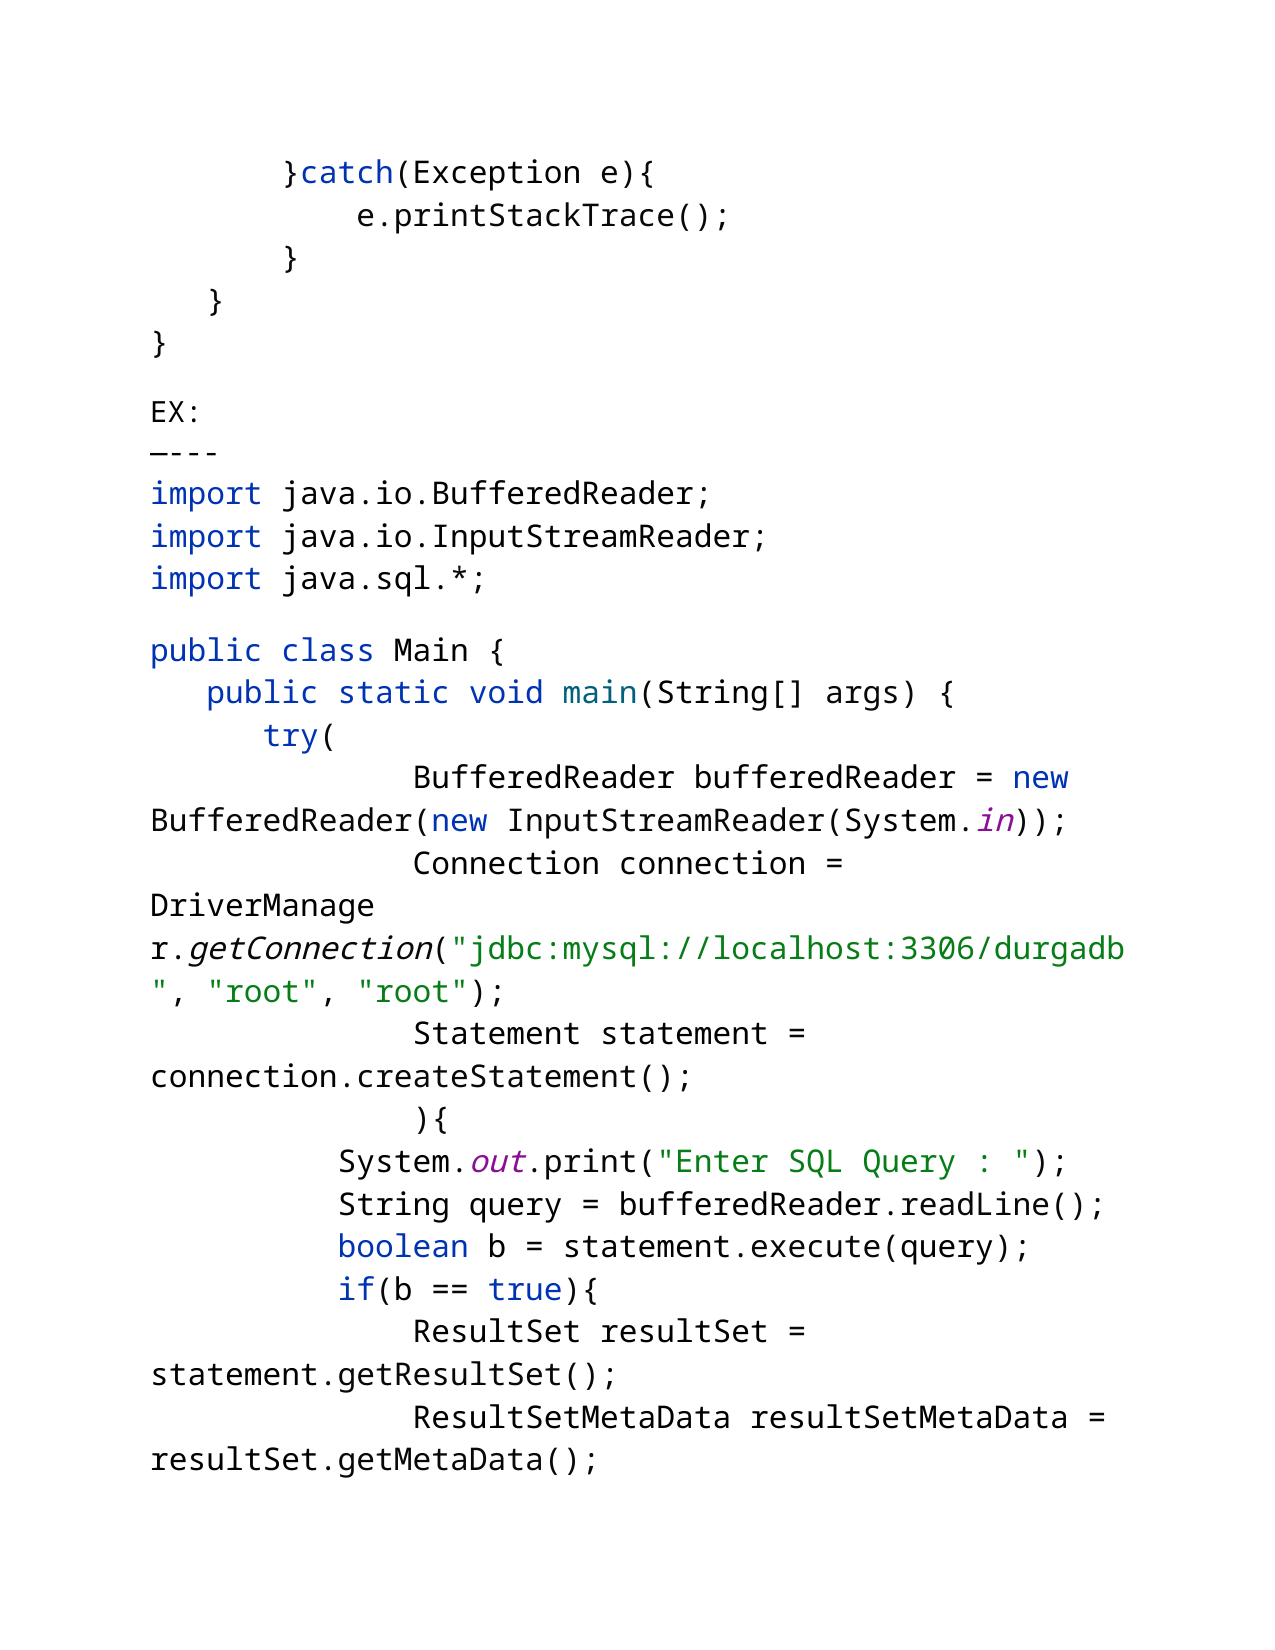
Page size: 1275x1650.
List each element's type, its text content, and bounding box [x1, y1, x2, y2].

text public static void main(String[] args) { [150, 670, 1125, 713]
text public class Main { [150, 628, 1125, 670]
text } [150, 235, 1125, 278]
text System.out.print("Enter SQL Query : "); [150, 1139, 1125, 1182]
text EX: [150, 392, 1125, 431]
text } [150, 278, 1125, 320]
text import java.io.BufferedReader; [150, 471, 1125, 514]
text —--- [150, 431, 1125, 471]
text Connection connection = DriverManager.getConnection("jdbc:mysql://localhost:3306/durgadb", "root", "root"); [150, 841, 1125, 1011]
text String query = bufferedReader.readLine(); [150, 1182, 1125, 1224]
text ResultSet resultSet = statement.getResultSet(); [150, 1309, 1125, 1394]
text import java.io.InputStreamReader; [150, 514, 1125, 556]
text }catch(Exception e){ [150, 150, 1125, 193]
text ResultSetMetaData resultSetMetaData = resultSet.getMetaData(); [150, 1394, 1125, 1480]
text try( [150, 713, 1125, 756]
text boolean b = statement.execute(query); [150, 1224, 1125, 1267]
text } [150, 320, 1125, 363]
text BufferedReader bufferedReader = new BufferedReader(new InputStreamReader(System.in)); [150, 756, 1125, 841]
text import java.sql.*; [150, 556, 1125, 599]
text ){ [150, 1096, 1125, 1139]
text Statement statement = connection.createStatement(); [150, 1011, 1125, 1096]
text e.printStackTrace(); [150, 193, 1125, 235]
text if(b == true){ [150, 1267, 1125, 1309]
